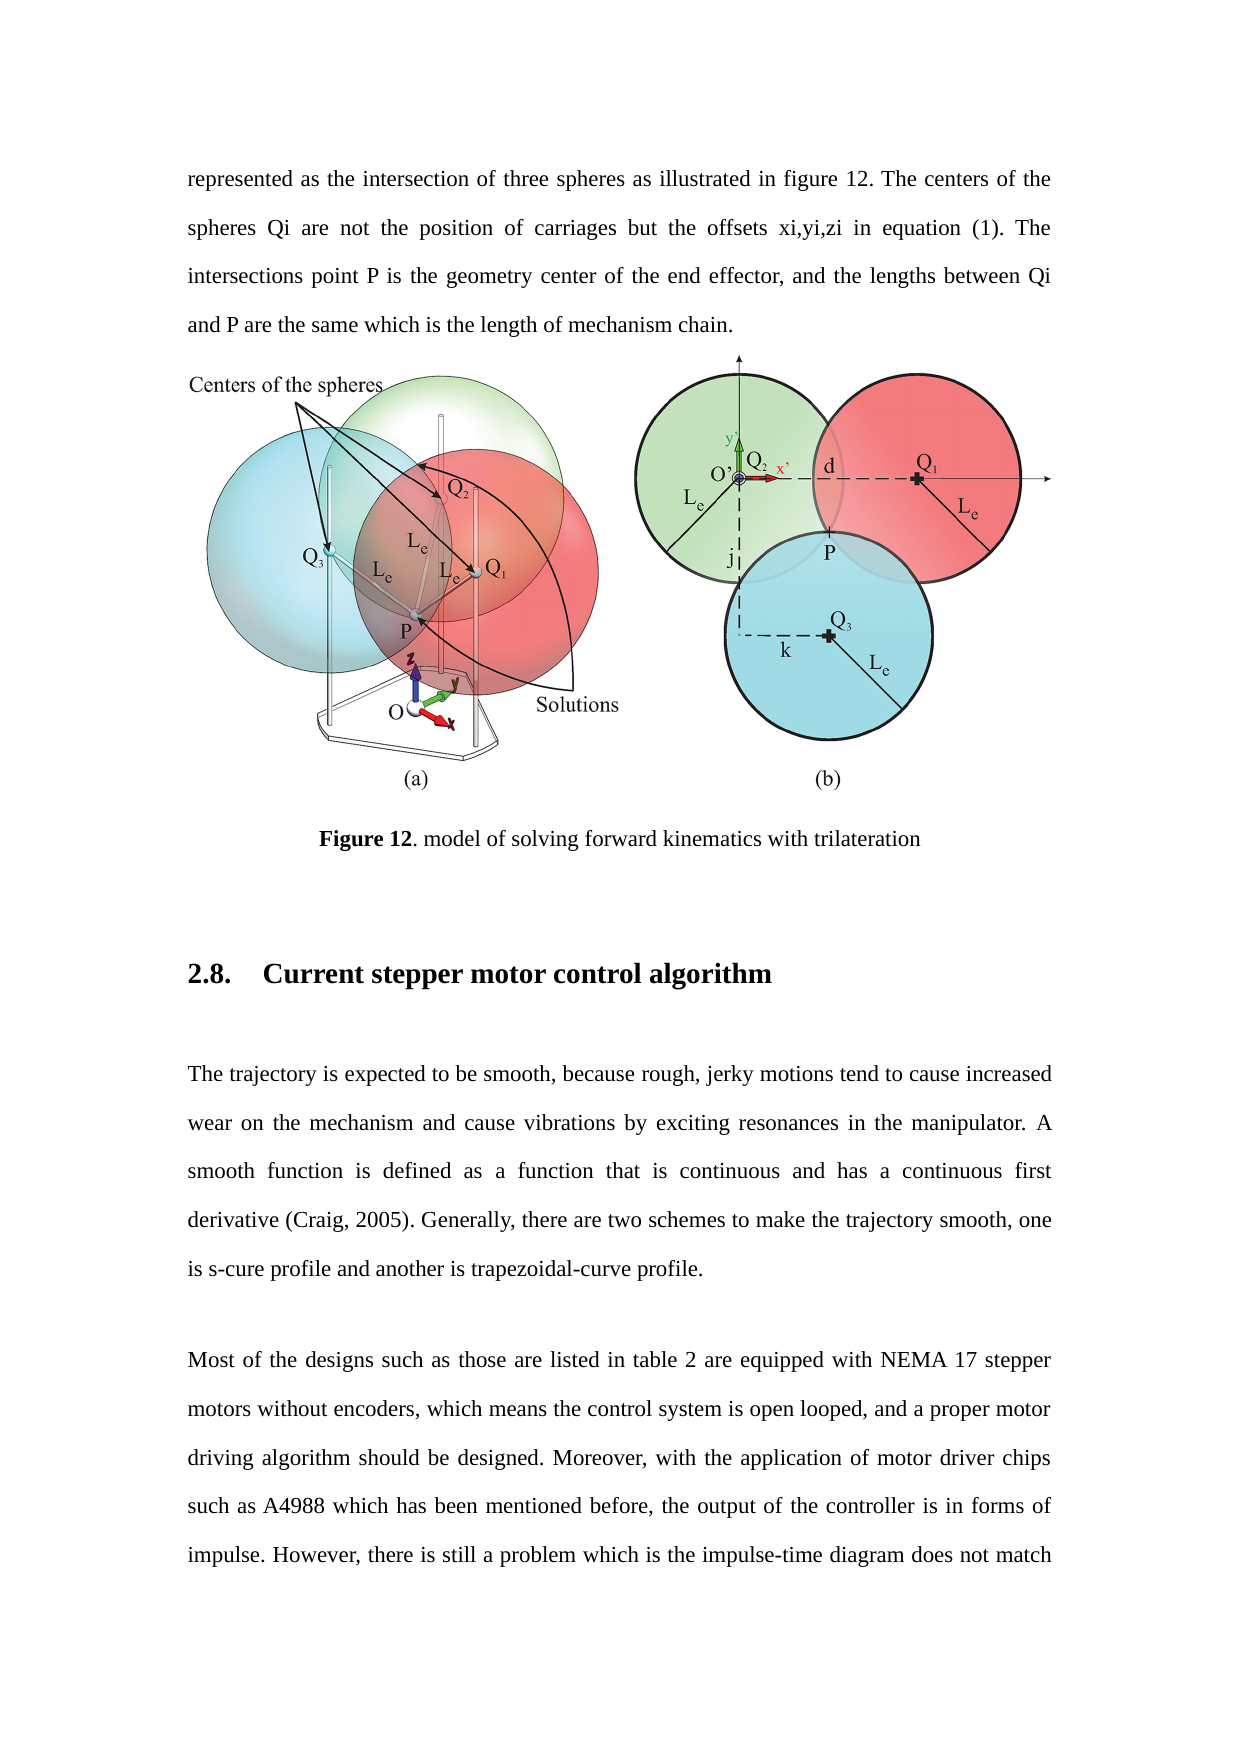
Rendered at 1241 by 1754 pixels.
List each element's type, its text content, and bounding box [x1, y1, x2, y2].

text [187, 1343, 1053, 1571]
text The trajectory is expected to be smooth, because rough, jerky motions tend to cause increased wear on the mechanism and cause vibrations by exciting resonances in the manipulator. A smooth function is defined as a function that is continuous and has a continuous first derivative. Generally, there are two schemes to make the trajectory smooth, one is s-cure profile and another is trapezoidal-curve profile. [187, 1057, 1053, 1284]
subtitle Current stepper motor control algorithm [187, 940, 1053, 1005]
picture [187, 353, 1053, 792]
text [187, 162, 1053, 341]
text Figure 12. model of solving forward kinematics with trilateration [187, 822, 1053, 854]
